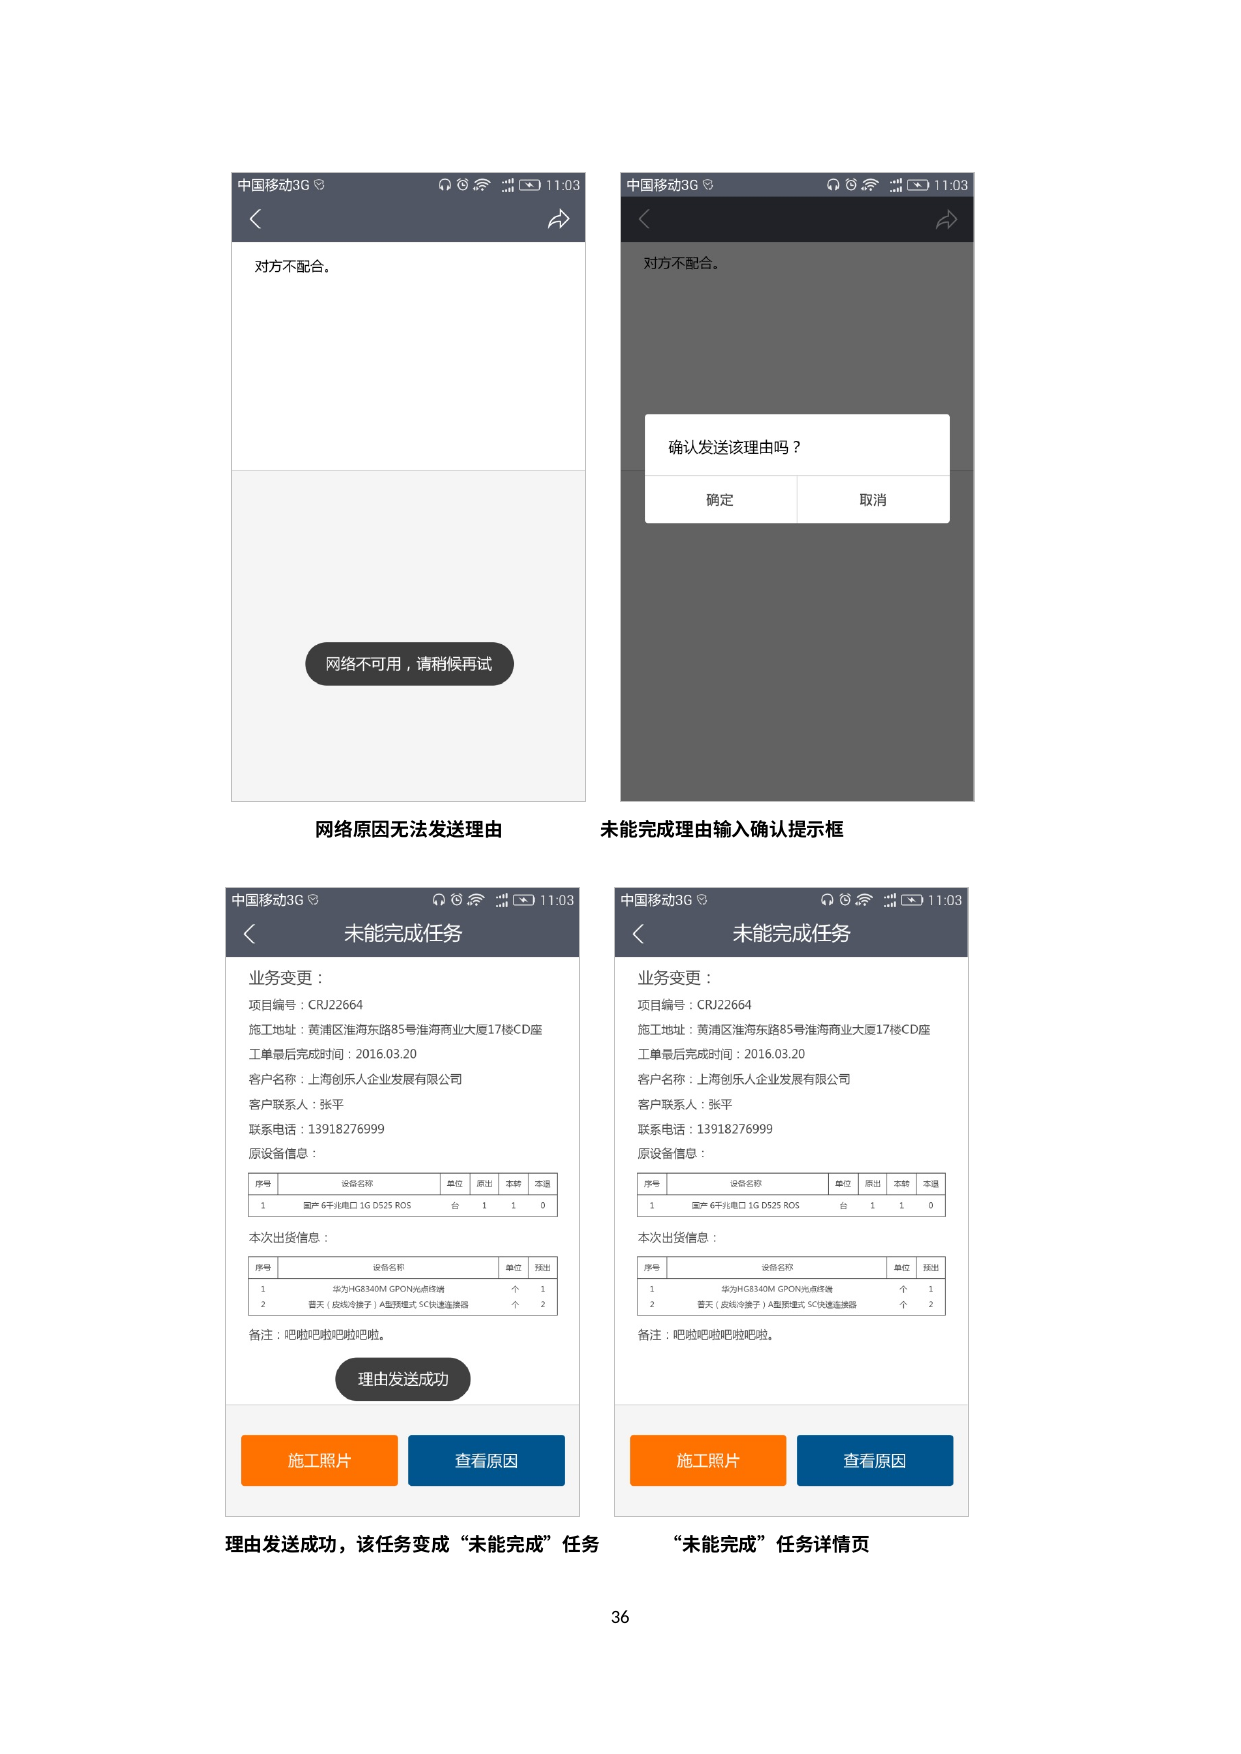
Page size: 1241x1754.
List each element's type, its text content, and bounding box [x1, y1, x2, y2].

text 理由发送成功，该任务变成“未能完成”任务 “未能完成”任务详情页 [187, 1527, 1053, 1559]
picture [621, 173, 974, 801]
picture [232, 173, 585, 801]
text 网络原因无法发送理由 未能完成理由输入确认提示框 [187, 812, 1053, 844]
picture [615, 888, 968, 1516]
picture [226, 888, 579, 1516]
